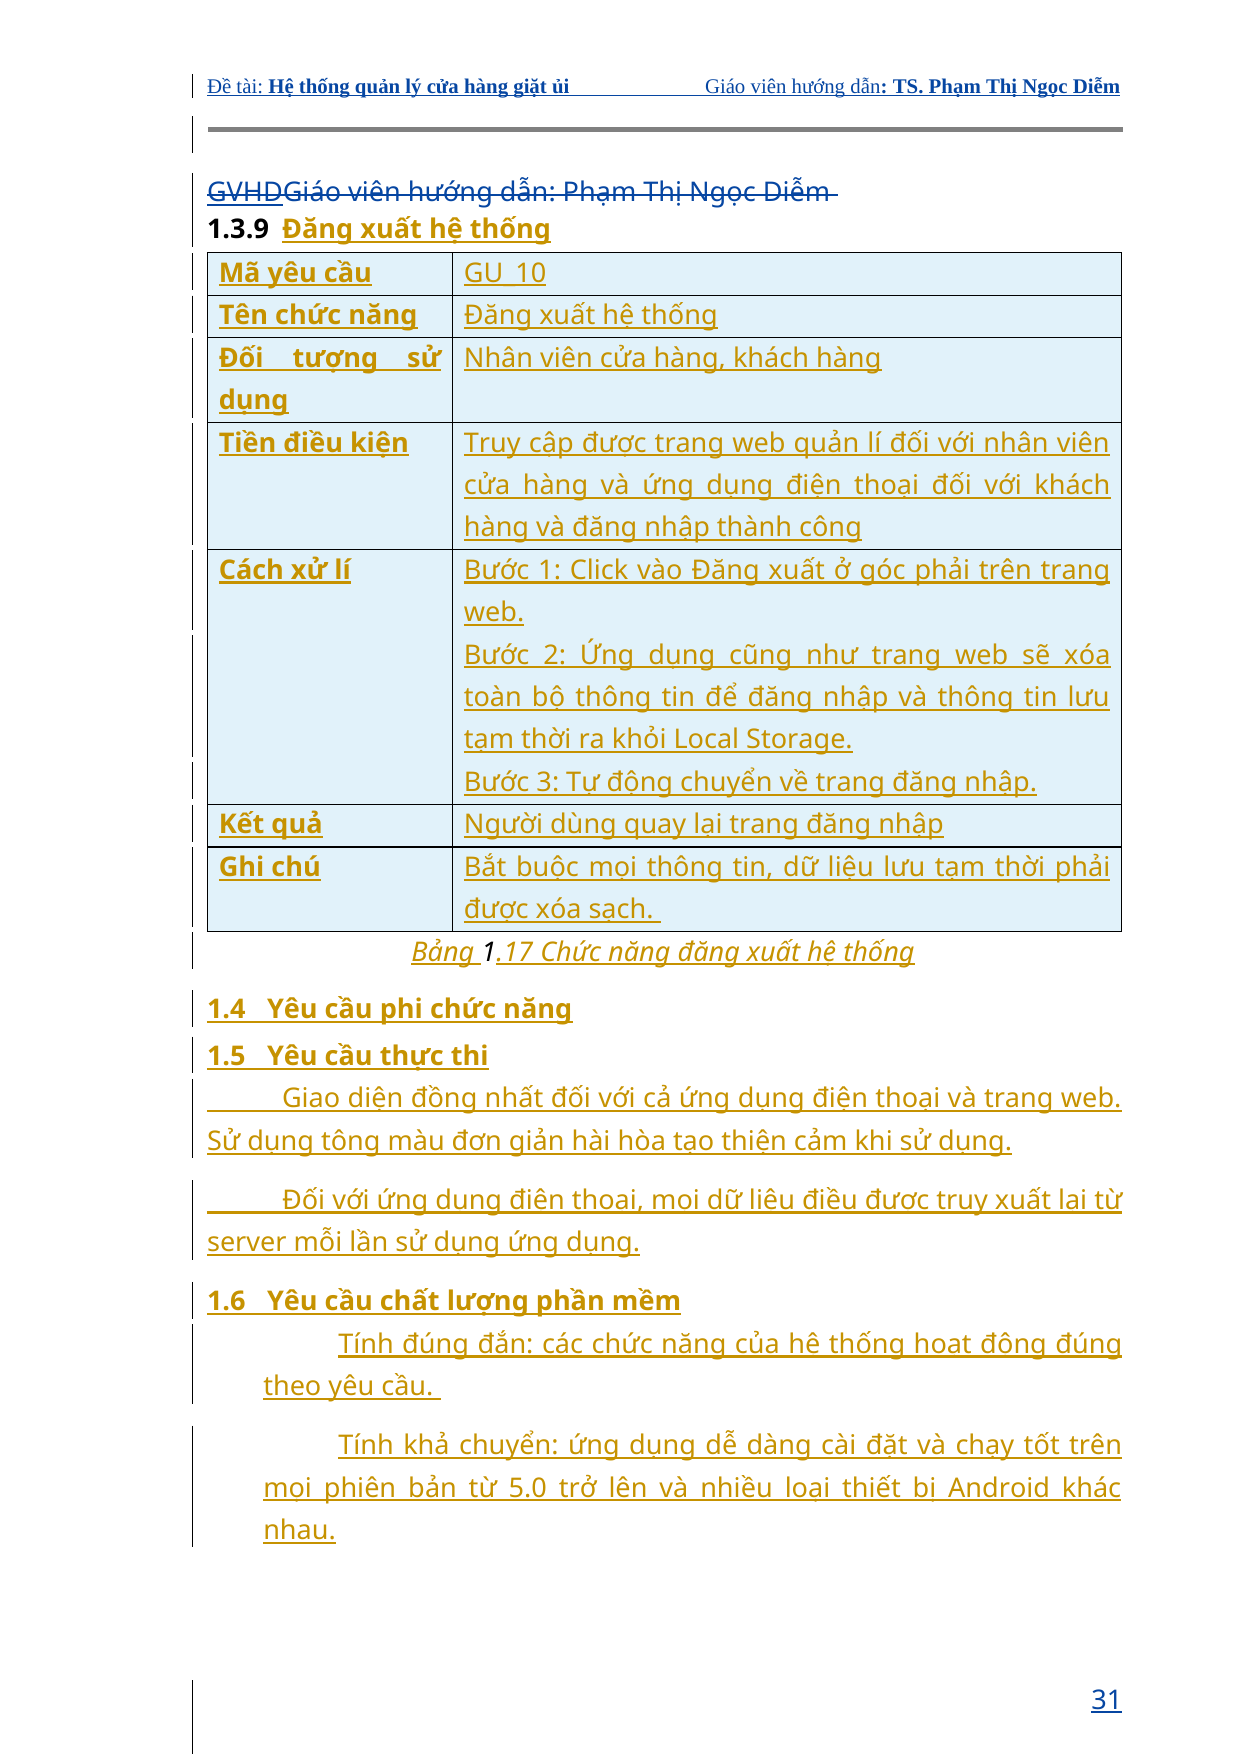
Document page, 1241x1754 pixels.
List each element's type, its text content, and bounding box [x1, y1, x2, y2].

text 1 [207, 932, 1122, 969]
